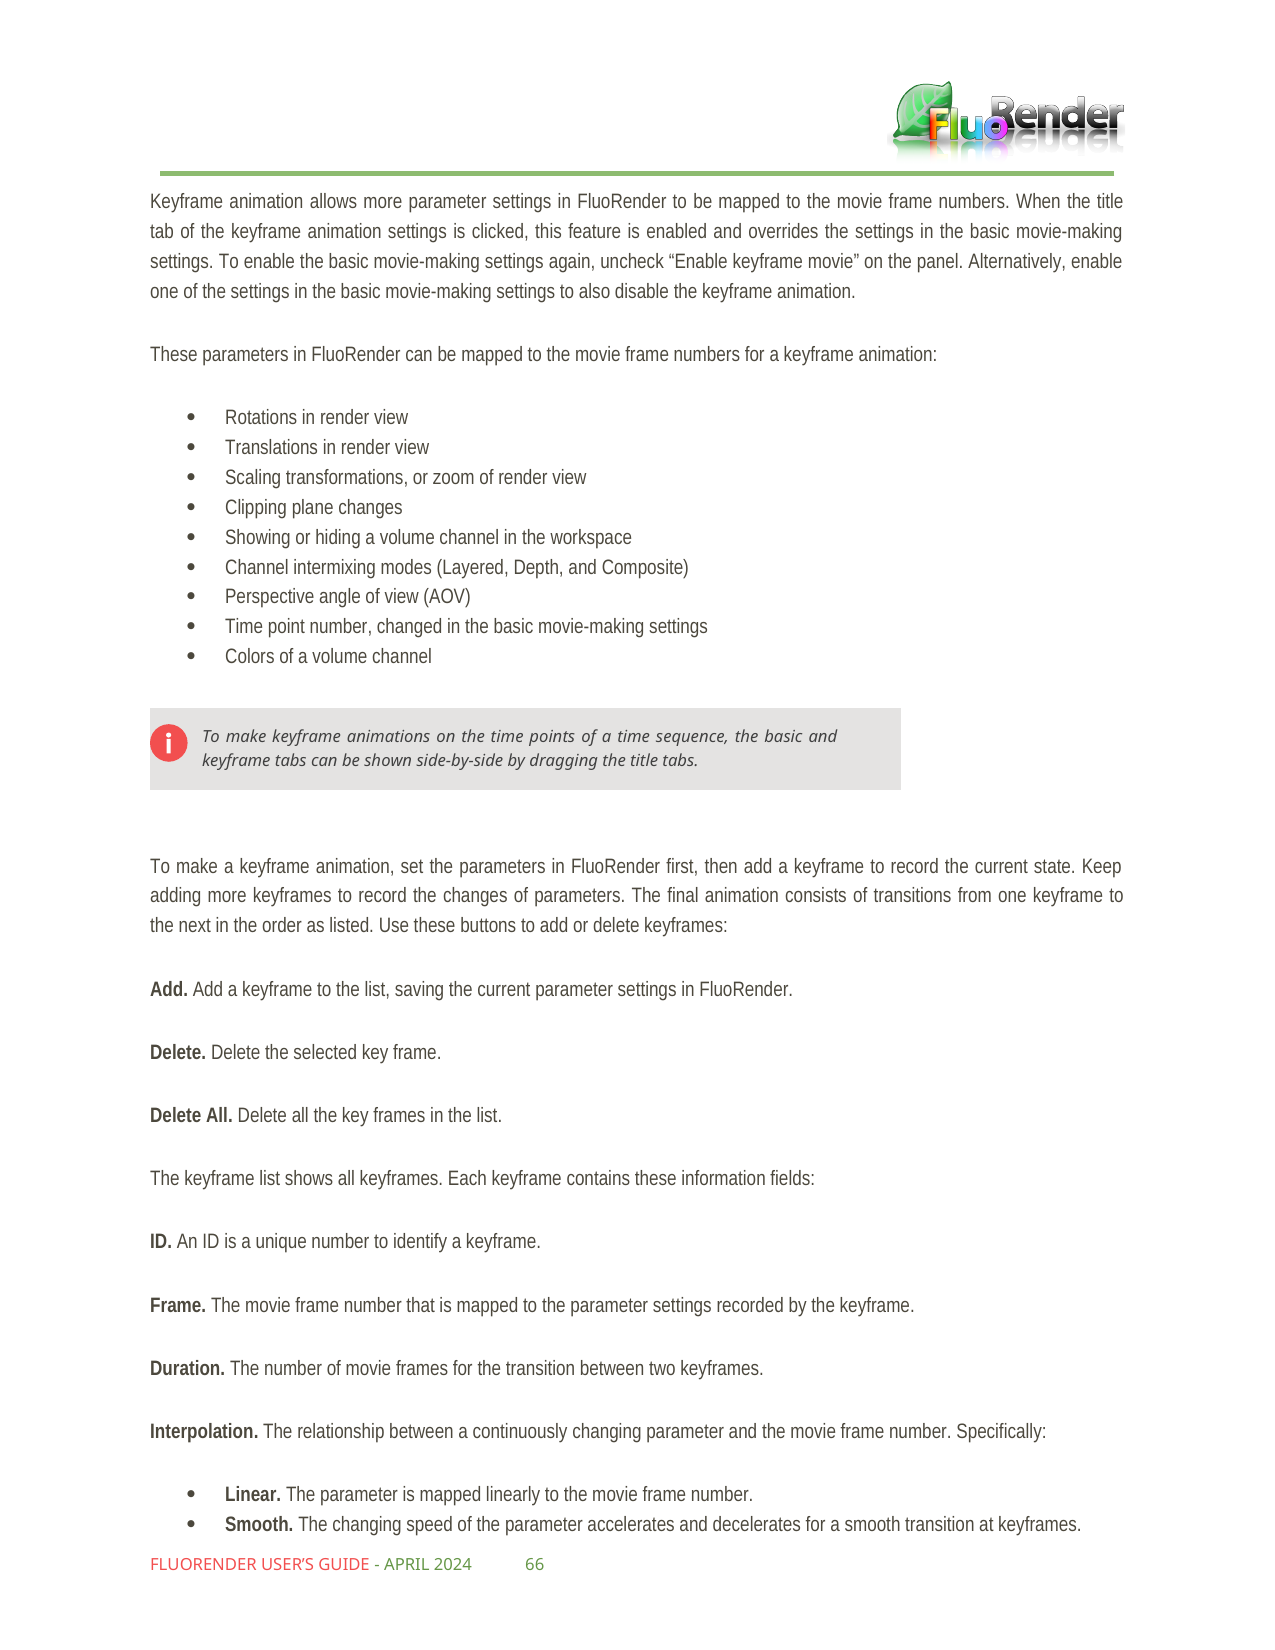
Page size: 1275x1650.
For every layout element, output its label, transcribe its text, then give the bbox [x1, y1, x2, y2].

picture [887, 75, 1125, 165]
text ID. An ID is a unique number to identify a keyframe. [150, 1229, 1125, 1253]
text Frame. The movie frame number that is mapped to the parameter settings recorded by the keyframe. [150, 1293, 1125, 1317]
list Scaling transformations, or zoom of render view [187, 465, 1125, 489]
list Colors of a volume channel [187, 644, 1125, 668]
text Delete. Delete the selected key frame. [150, 1040, 1125, 1064]
text The keyframe list shows all keyframes. Each keyframe contains these information fields: [150, 1166, 1125, 1190]
list Channel intermixing modes (Layered, Depth, and Composite) [187, 554, 1125, 578]
list Rotations in render view [187, 405, 1125, 429]
list Clipping plane changes [187, 495, 1125, 519]
text Keyframe animation allows more parameter settings in FluoRender to be mapped to the movie frame numbers. When the title tab of the keyframe animation settings is clicked, this feature is enabled and overrides the settings in the basic movie-making settings. To enable the basic movie-making settings again, uncheck “Enable keyframe movie” on the panel. Alternatively, enable one of the settings in the basic movie-making settings to also disable the keyframe animation. [150, 189, 1125, 303]
list Perspective angle of view (AOV) [187, 584, 1125, 608]
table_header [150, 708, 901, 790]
text These parameters in FluoRender can be mapped to the movie frame numbers for a keyframe animation: [150, 342, 1125, 366]
list Showing or hiding a volume channel in the workspace [187, 525, 1125, 549]
list Smooth. The changing speed of the parameter accelerates and decelerates for a smooth transition at keyframes. [187, 1512, 1125, 1536]
list Translations in render view [187, 435, 1125, 459]
list Linear. The parameter is mapped linearly to the movie frame number. [187, 1482, 1125, 1506]
text Add. Add a keyframe to the list, saving the current parameter settings in FluoRender. [150, 977, 1125, 1001]
text To make a keyframe animation, set the parameters in FluoRender first, then add a keyframe to record the current state. Keep adding more keyframes to record the changes of parameters. The final animation consists of transitions from one keyframe to the next in the order as listed. Use these buttons to add or delete keyframes: [150, 853, 1125, 937]
list Time point number, changed in the basic movie-making settings [187, 614, 1125, 638]
text Interpolation. The relationship between a continuously changing parameter and the movie frame number. Specifically: [150, 1419, 1125, 1443]
text Delete All. Delete all the key frames in the list. [150, 1103, 1125, 1127]
text Duration. The number of movie frames for the transition between two keyframes. [150, 1356, 1125, 1380]
